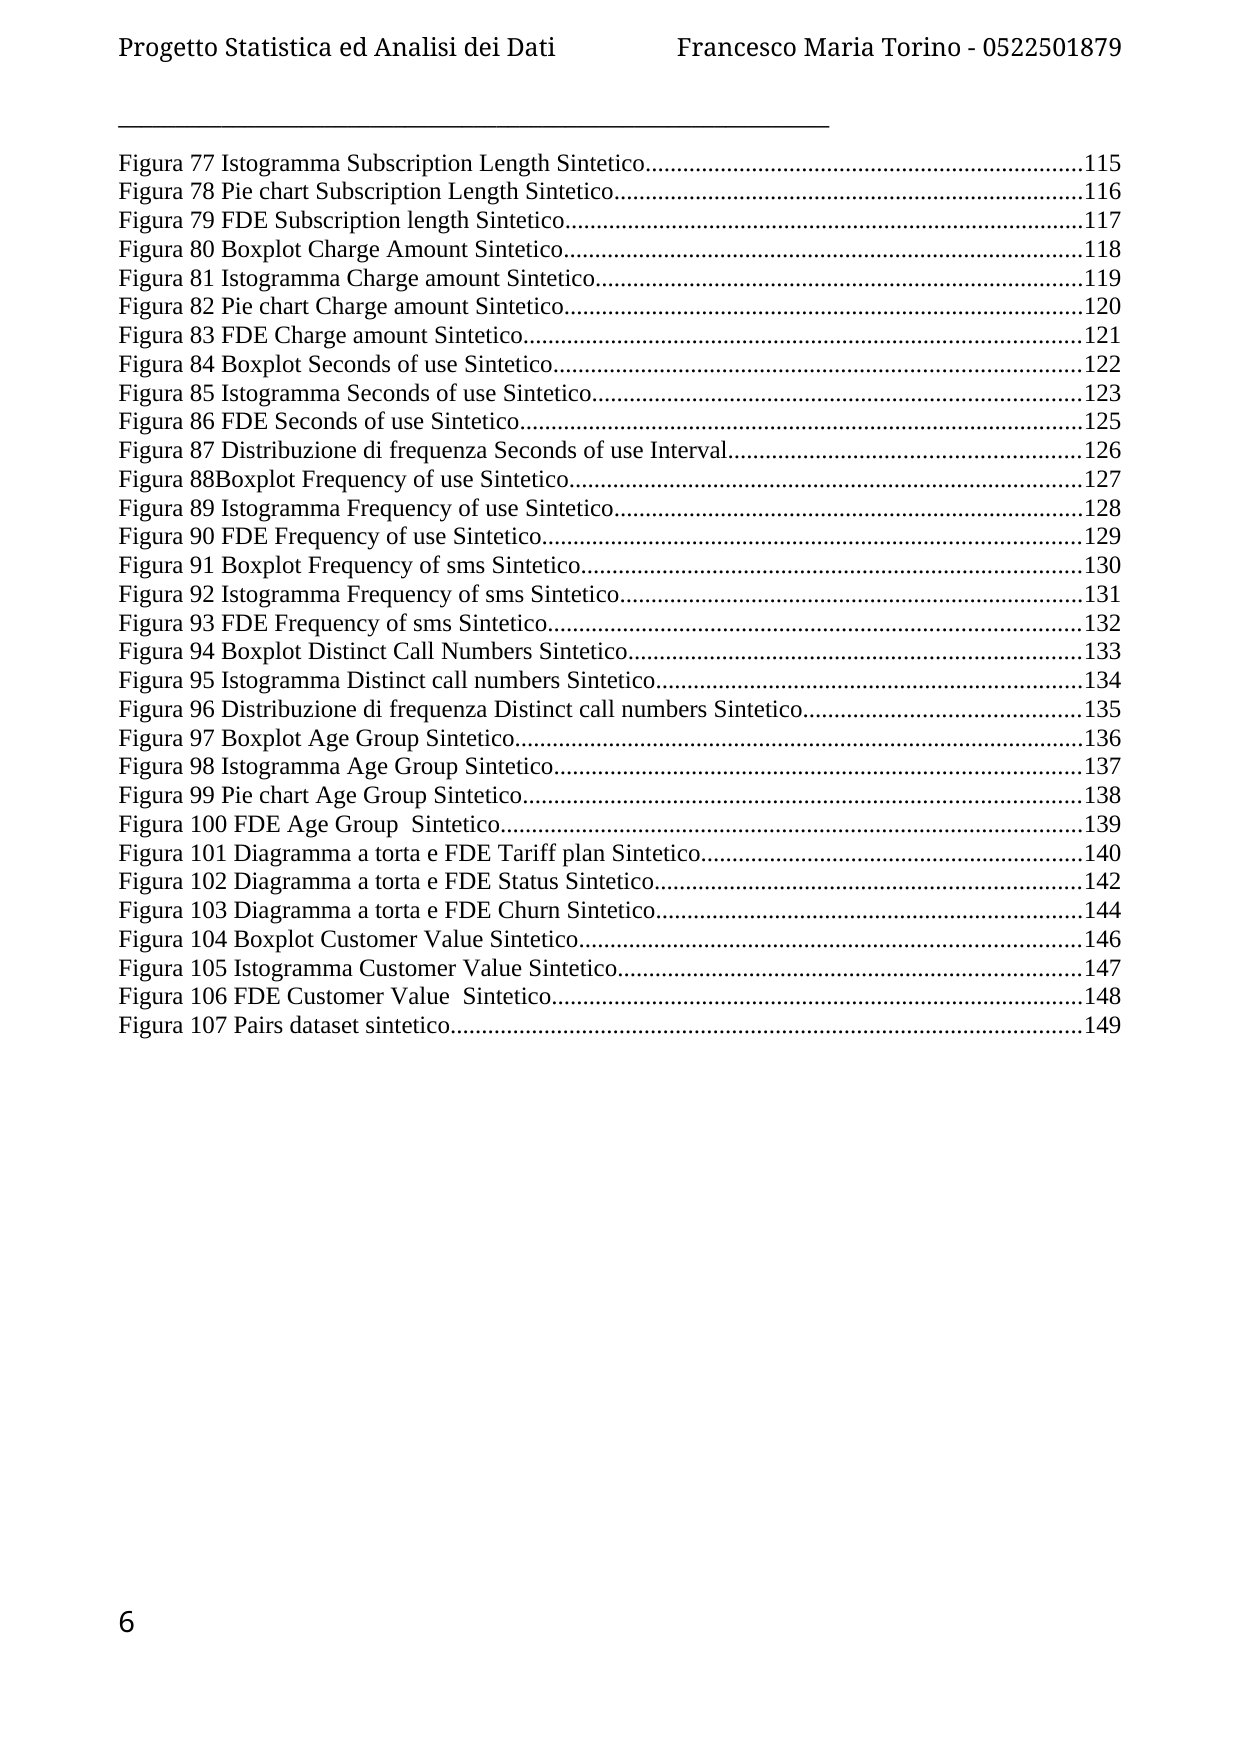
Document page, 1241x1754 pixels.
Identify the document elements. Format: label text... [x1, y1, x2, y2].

text Figura 95 Istogramma Distinct call numbers Sintetico 134 [118, 665, 1122, 694]
text Figura 103 Diagramma a torta e FDE Churn Sintetico 144 [118, 895, 1122, 924]
text Figura 96 Distribuzione di frequenza Distinct call numbers Sintetico 135 [118, 694, 1122, 723]
text Figura 87 Distribuzione di frequenza Seconds of use Interval 126 [118, 435, 1122, 464]
text Figura 106 FDE Customer Value Sintetico 148 [118, 981, 1122, 1010]
text Figura 92 Istogramma Frequency of sms Sintetico 131 [118, 579, 1122, 608]
text Figura 102 Diagramma a torta e FDE Status Sintetico 142 [118, 866, 1122, 895]
text Figura 82 Pie chart Charge amount Sintetico 120 [118, 291, 1122, 320]
text Figura 97 Boxplot Age Group Sintetico 136 [118, 723, 1122, 751]
text Figura 107 Pairs dataset sintetico 149 [118, 1010, 1122, 1039]
text Figura 104 Boxplot Customer Value Sintetico 146 [118, 924, 1122, 953]
text Figura 85 Istogramma Seconds of use Sintetico 123 [118, 378, 1122, 406]
text Figura 78 Pie chart Subscription Length Sintetico 116 [118, 176, 1122, 205]
text Figura 90 FDE Frequency of use Sintetico 129 [118, 521, 1122, 550]
text Figura 77 Istogramma Subscription Length Sintetico 115 [118, 148, 1122, 176]
text Figura 88Boxplot Frequency of use Sintetico 127 [118, 464, 1122, 493]
text Figura 91 Boxplot Frequency of sms Sintetico 130 [118, 550, 1122, 579]
text Figura 79 FDE Subscription length Sintetico 117 [118, 205, 1122, 234]
text Figura 100 FDE Age Group Sintetico 139 [118, 809, 1122, 838]
text Figura 86 FDE Seconds of use Sintetico 125 [118, 406, 1122, 435]
text Figura 93 FDE Frequency of sms Sintetico 132 [118, 608, 1122, 636]
text Figura 99 Pie chart Age Group Sintetico 138 [118, 780, 1122, 809]
text Figura 81 Istogramma Charge amount Sintetico 119 [118, 263, 1122, 291]
text Figura 84 Boxplot Seconds of use Sintetico 122 [118, 349, 1122, 378]
text Figura 101 Diagramma a torta e FDE Tariff plan Sintetico 140 [118, 838, 1122, 866]
text Figura 94 Boxplot Distinct Call Numbers Sintetico 133 [118, 636, 1122, 665]
text Figura 89 Istogramma Frequency of use Sintetico 128 [118, 493, 1122, 521]
text Figura 105 Istogramma Customer Value Sintetico 147 [118, 953, 1122, 981]
text Figura 83 FDE Charge amount Sintetico 121 [118, 320, 1122, 349]
text Figura 80 Boxplot Charge Amount Sintetico 118 [118, 234, 1122, 263]
text Figura 98 Istogramma Age Group Sintetico 137 [118, 751, 1122, 780]
